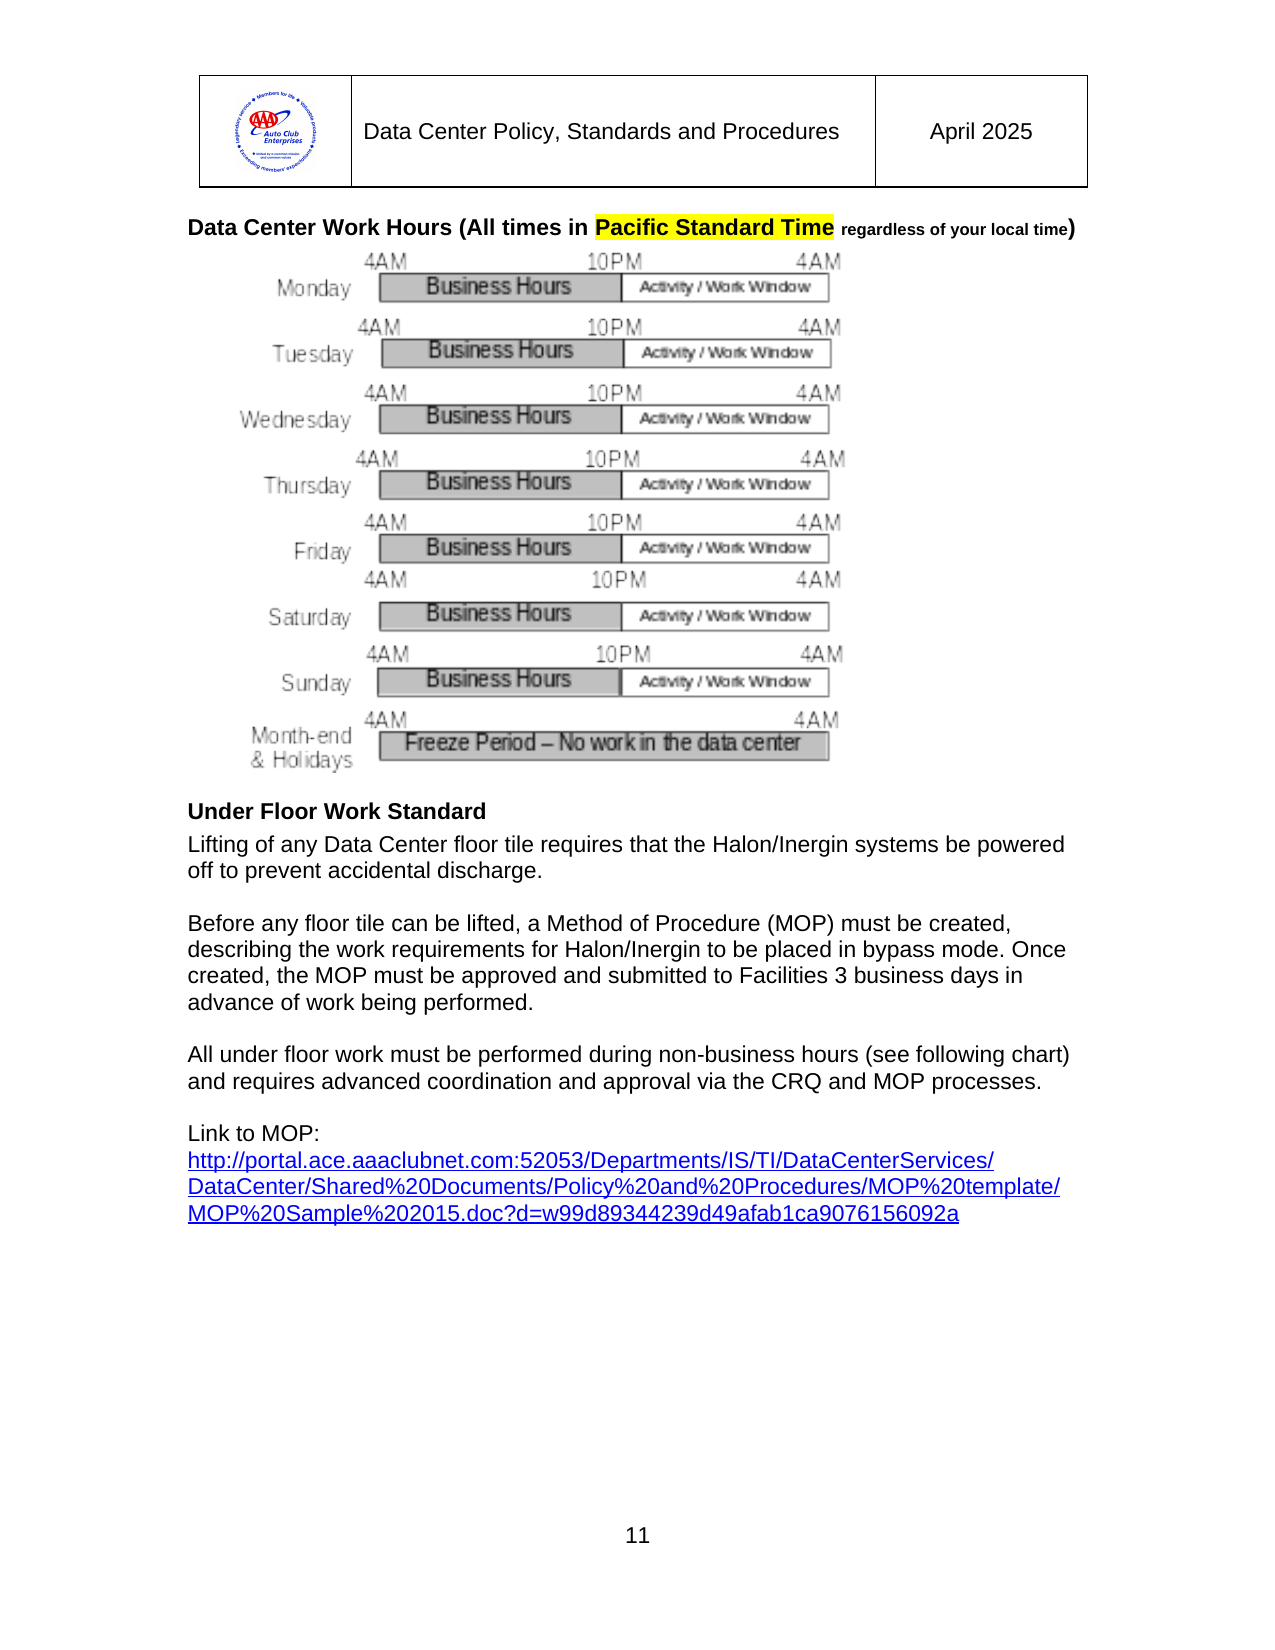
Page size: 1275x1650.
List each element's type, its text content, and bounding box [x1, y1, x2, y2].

text All under floor work must be performed during non-business hours (see following chart) and requires advanced coordination and approval via the CRQ and MOP processes. [187, 1041, 1087, 1094]
subtitle Under Floor Work Standard [187, 798, 1087, 824]
text Data Center Work Hours (All times in Pacific Standard Time regardless of your local time) [187, 214, 1087, 773]
text Before any floor tile can be lifted, a Method of Procedure (MOP) must be created, describing the work requirements for Halon/Inergin to be placed in bypass mode. Once created, the MOP must be approved and submitted to Facilities 3 business days in advance of work being performed. [187, 909, 1087, 1015]
picture [234, 90, 317, 173]
text Link to MOP: http://portal.ace.aaaclubnet.com:52053/Departments/IS/TI/DataCenterServices/DataCenter/Shared%20Documents/Policy%20and%20Procedures/MOP%20template/MOP%20Sample%202015.doc?d=w99d89344239d49afab1ca9076156092a [187, 1120, 1087, 1226]
text Lifting of any Data Center floor tile requires that the Halon/Inergin systems be powered off to prevent accidental discharge. [187, 831, 1087, 883]
